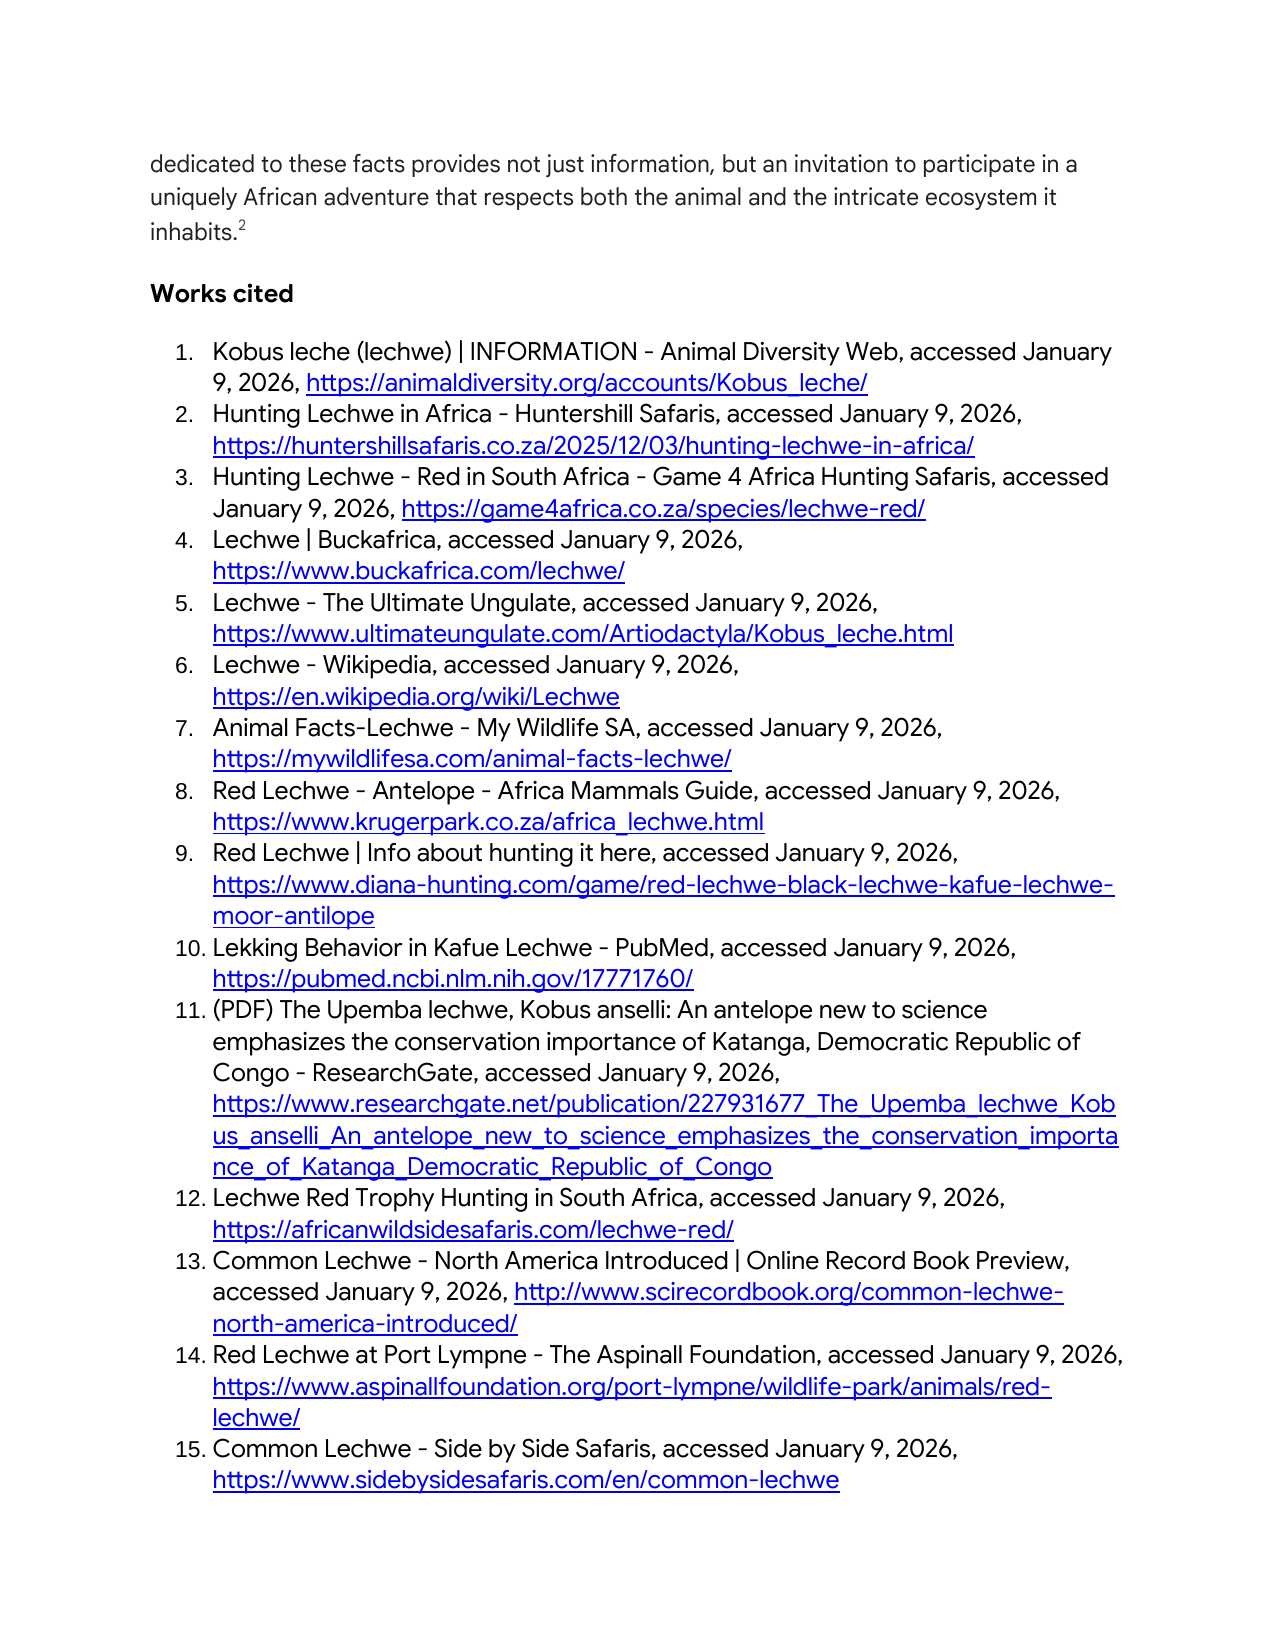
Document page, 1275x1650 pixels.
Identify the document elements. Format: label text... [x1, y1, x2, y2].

list Lechwe Red Trophy Hunting in South Africa, accessed January 9, 2026, https://africanwildsidesafaris.com/lechwe-red/ [175, 1183, 1125, 1245]
list Hunting Lechwe - Red in South Africa - Game 4 Africa Hunting Safaris, accessed January 9, 2026, https://game4africa.co.za/species/lechwe-red/ [175, 461, 1125, 524]
list Red Lechwe - Antelope - Africa Mammals Guide, accessed January 9, 2026, https://www.krugerpark.co.za/africa_lechwe.html [175, 775, 1125, 838]
subtitle Works cited [150, 278, 1125, 309]
list Red Lechwe at Port Lympne - The Aspinall Foundation, accessed January 9, 2026, https://www.aspinallfoundation.org/port-lympne/wildlife-park/animals/red-lechwe/ [175, 1339, 1125, 1433]
list Hunting Lechwe in Africa - Huntershill Safaris, accessed January 9, 2026, https://huntershillsafaris.co.za/2025/12/03/hunting-lechwe-in-africa/ [175, 399, 1125, 461]
list Lekking Behavior in Kafue Lechwe - PubMed, accessed January 9, 2026, https://pubmed.ncbi.nlm.nih.gov/17771760/ [175, 932, 1125, 994]
list Common Lechwe - Side by Side Safaris, accessed January 9, 2026, https://www.sidebysidesafaris.com/en/common-lechwe [175, 1433, 1125, 1496]
list Common Lechwe - North America Introduced | Online Record Book Preview, accessed January 9, 2026, http://www.scirecordbook.org/common-lechwe-north-america-introduced/ [175, 1245, 1125, 1339]
list Kobus leche (lechwe) | INFORMATION - Animal Diversity Web, accessed January 9, 2026, https://animaldiversity.org/accounts/Kobus_leche/ [175, 336, 1125, 399]
list Lechwe - The Ultimate Ungulate, accessed January 9, 2026, https://www.ultimateungulate.com/Artiodactyla/Kobus_leche.html [175, 587, 1125, 649]
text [150, 150, 1125, 247]
list (PDF) The Upemba lechwe, Kobus anselli: An antelope new to science emphasizes the conservation importance of Katanga, Democratic Republic of Congo - ResearchGate, accessed January 9, 2026, https://www.researchgate.net/publication/227931677_The_Upemba_lechwe_Kobus_anselli_An_antelope_new_to_science_emphasizes_the_conservation_importance_of_Katanga_Democratic_Republic_of_Congo [175, 994, 1125, 1183]
list Lechwe | Buckafrica, accessed January 9, 2026, https://www.buckafrica.com/lechwe/ [175, 524, 1125, 587]
list Animal Facts-Lechwe - My Wildlife SA, accessed January 9, 2026, https://mywildlifesa.com/animal-facts-lechwe/ [175, 712, 1125, 775]
list Lechwe - Wikipedia, accessed January 9, 2026, https://en.wikipedia.org/wiki/Lechwe [175, 649, 1125, 712]
list Red Lechwe | Info about hunting it here, accessed January 9, 2026, https://www.diana-hunting.com/game/red-lechwe-black-lechwe-kafue-lechwe-moor-antilope [175, 838, 1125, 932]
